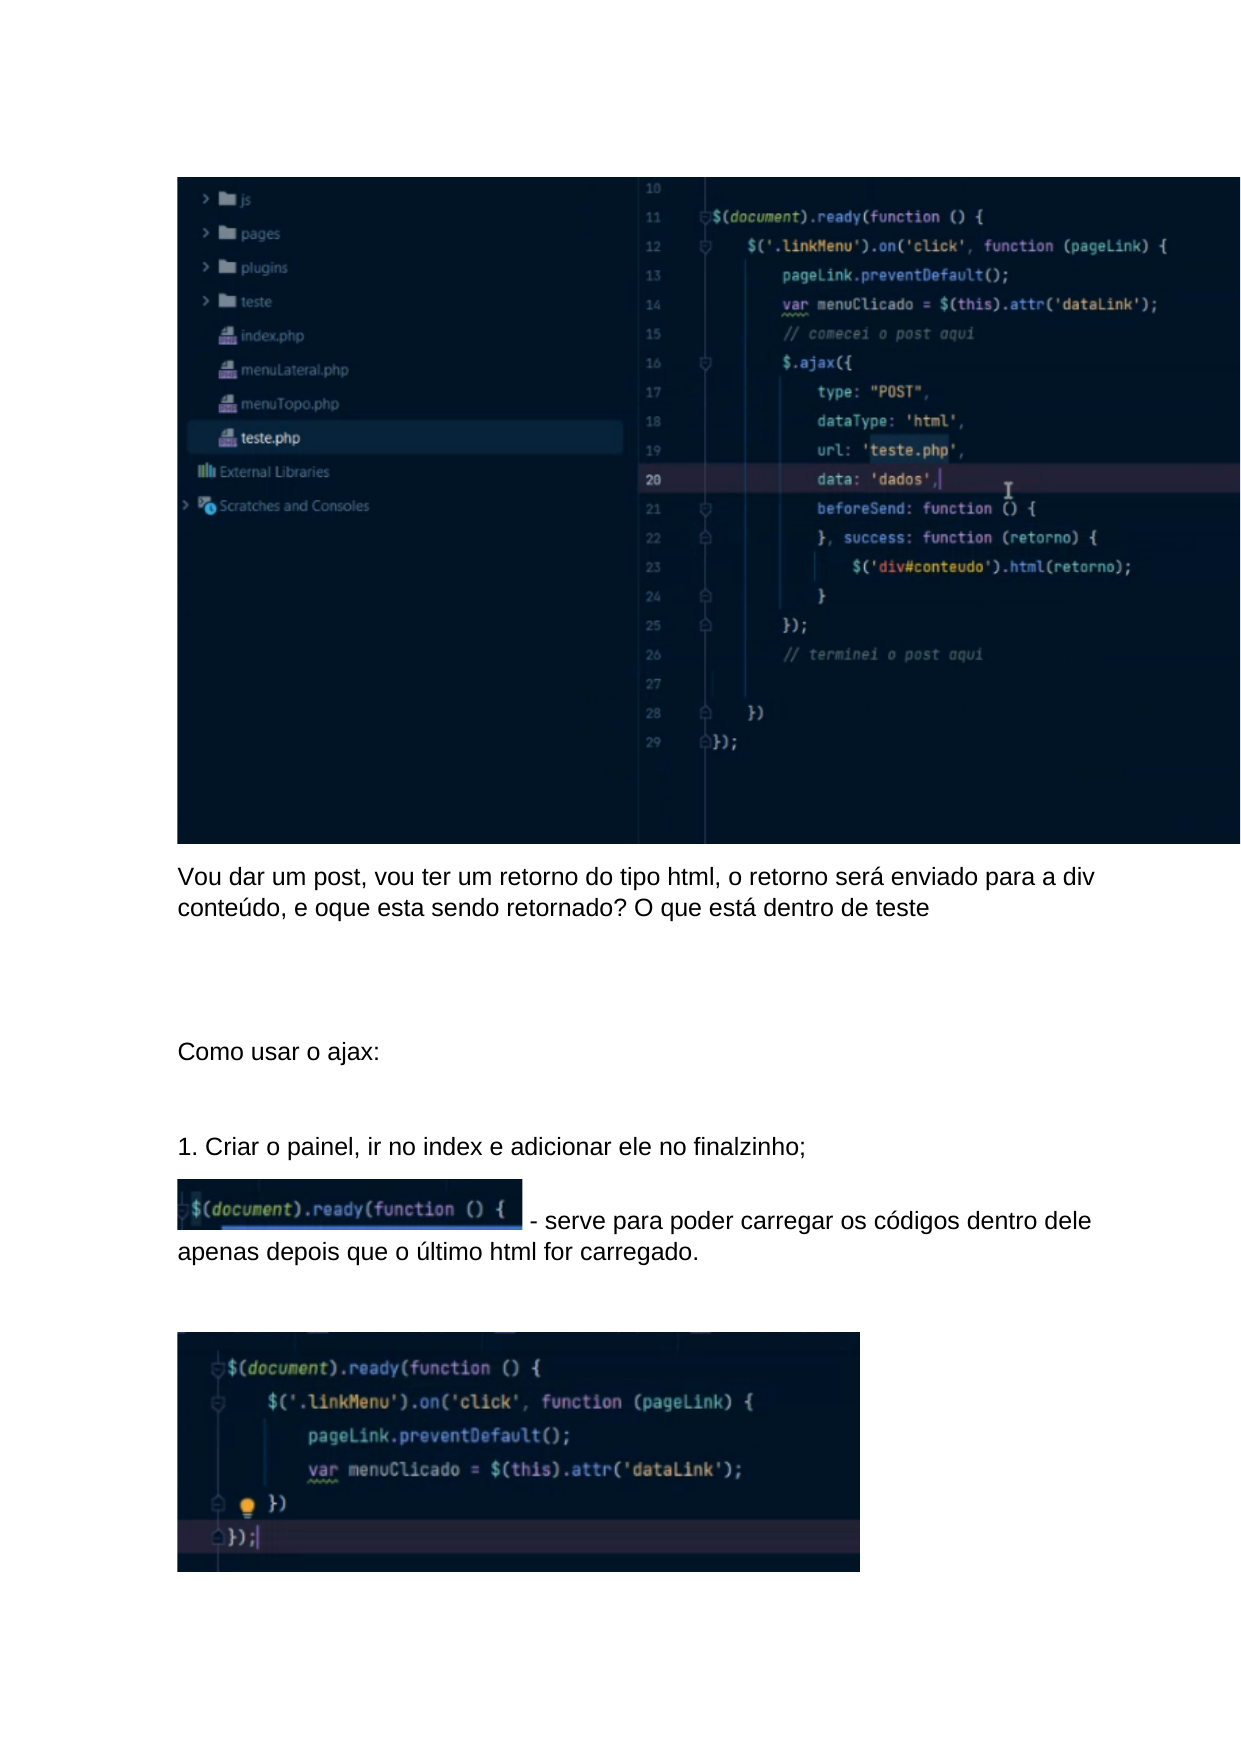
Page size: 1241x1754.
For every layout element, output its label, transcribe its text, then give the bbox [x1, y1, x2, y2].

picture [177, 1179, 523, 1230]
text - serve para poder carregar os códigos dentro dele apenas depois que o último html for carregado. [177, 1179, 1122, 1266]
picture [177, 177, 1241, 844]
picture [177, 1332, 860, 1572]
text Vou dar um post, vou ter um retorno do tipo html, o retorno será enviado para a div conteúdo, e oque esta sendo retornado? O que está dentro de teste [177, 862, 1122, 922]
text Como usar o ajax: [177, 1036, 1122, 1065]
text 1. Criar o painel, ir no index e adicionar ele no finalzinho; [177, 1132, 1122, 1161]
